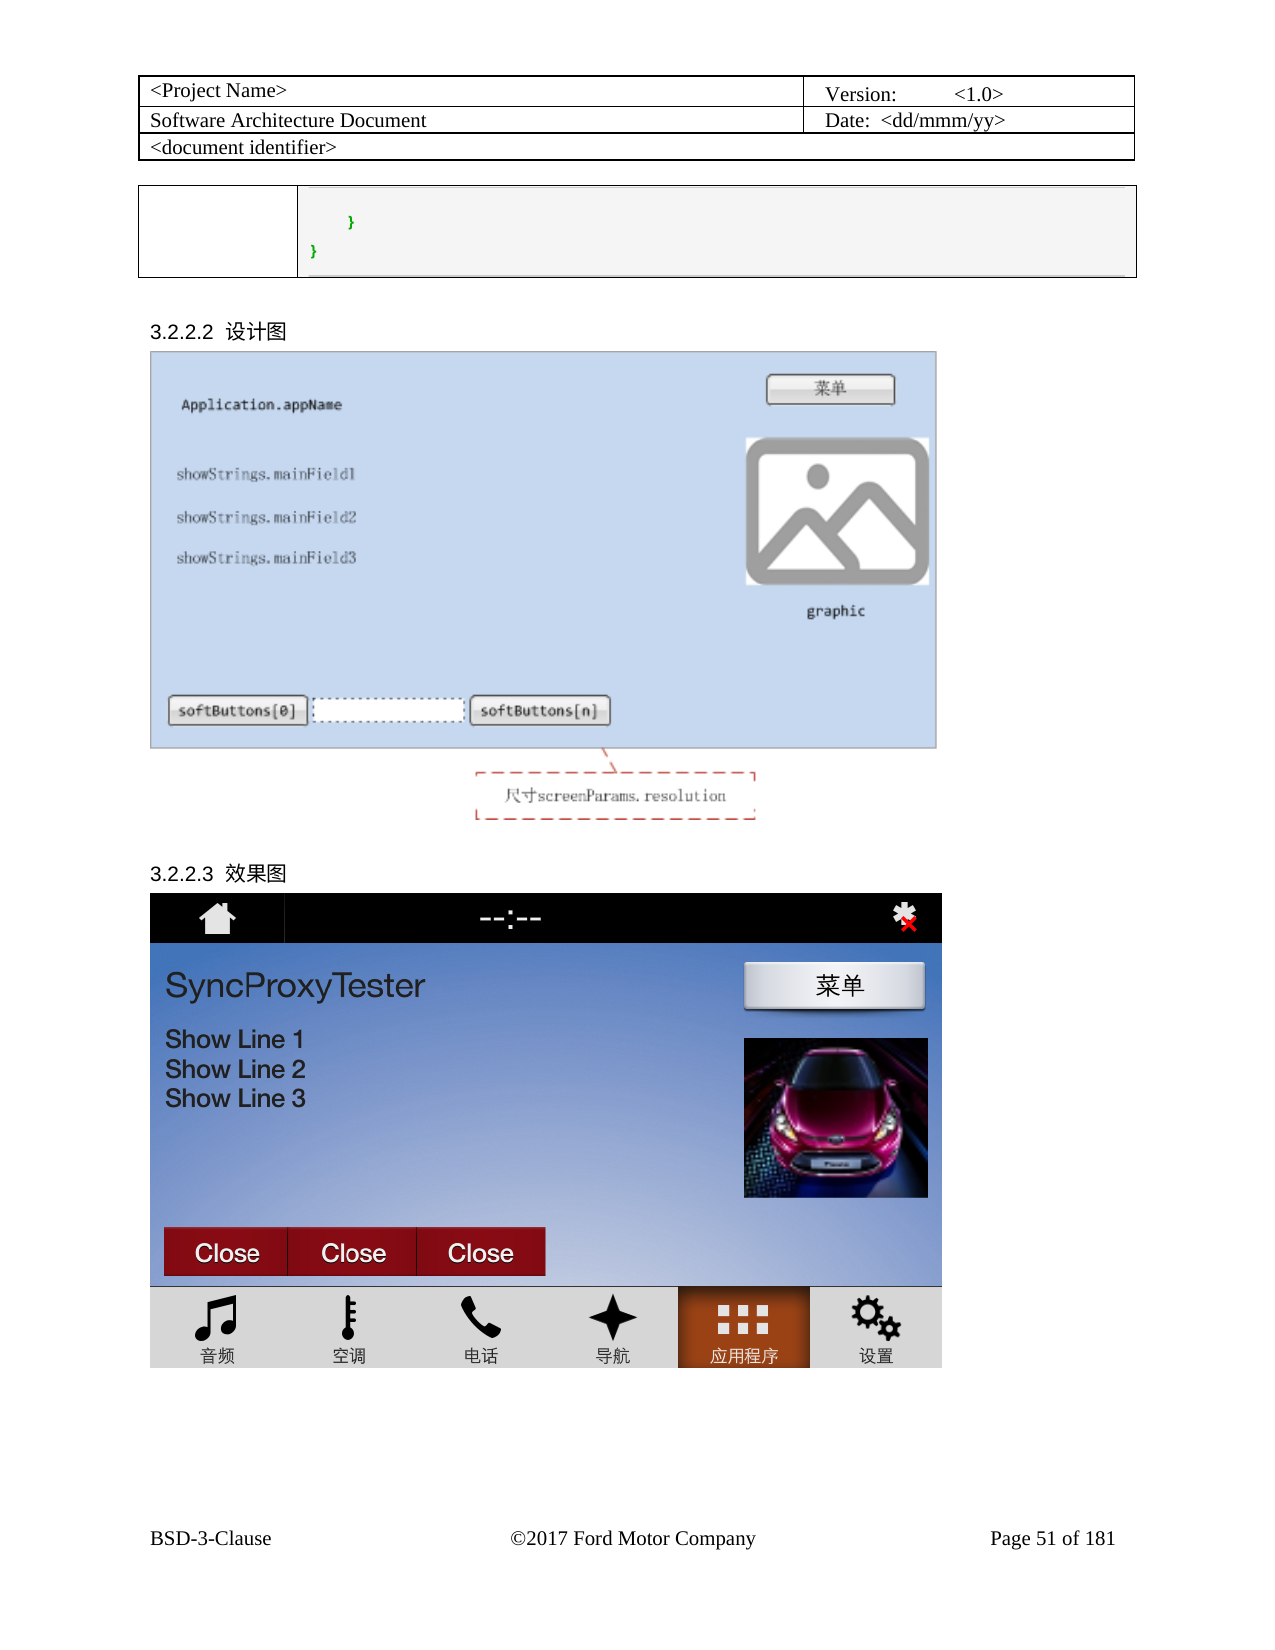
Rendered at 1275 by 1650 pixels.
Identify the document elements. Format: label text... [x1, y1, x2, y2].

picture [150, 893, 942, 1368]
subtitle 效果图 [150, 857, 1125, 887]
subtitle 设计图 [150, 315, 1125, 346]
picture [150, 351, 937, 820]
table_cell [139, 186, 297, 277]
